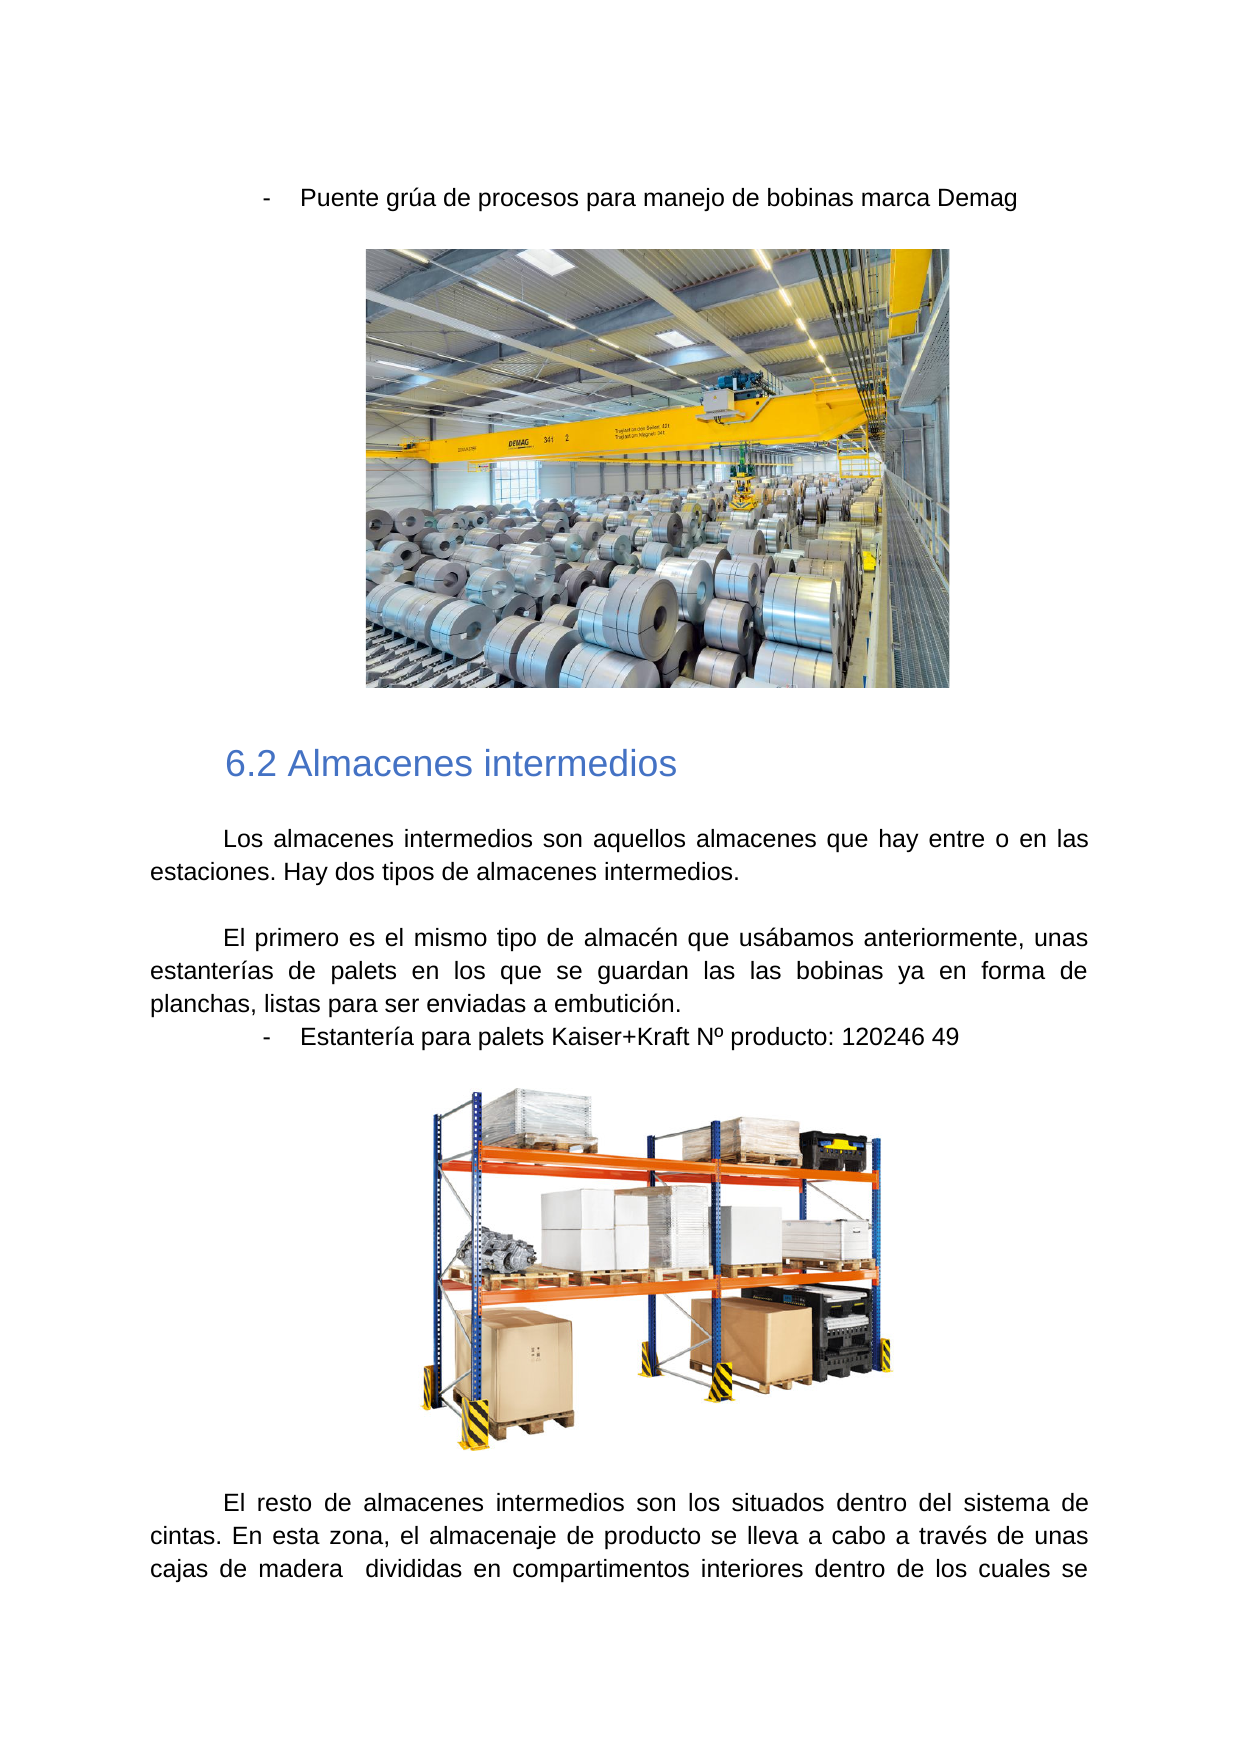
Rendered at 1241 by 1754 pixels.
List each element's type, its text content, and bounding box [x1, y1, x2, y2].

list Estantería para palets Kaiser+Kraft Nº producto: 120246 49 [262, 1022, 1090, 1051]
picture [366, 1088, 947, 1451]
text El primero es el mismo tipo de almacén que usábamos anteriormente, unas estanterías de palets en los que se guardan las las bobinas ya en forma de planchas, listas para ser enviadas a embutición. [150, 923, 1090, 1018]
text Los almacenes intermedios son aquellos almacenes que hay entre o en las estaciones. Hay dos tipos de almacenes intermedios. [150, 824, 1090, 886]
subtitle 6.2 Almacenes intermedios [150, 742, 1090, 785]
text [150, 1488, 1090, 1582]
picture [365, 249, 950, 688]
list Puente grúa de procesos para manejo de bobinas marca Demag [262, 183, 1090, 212]
